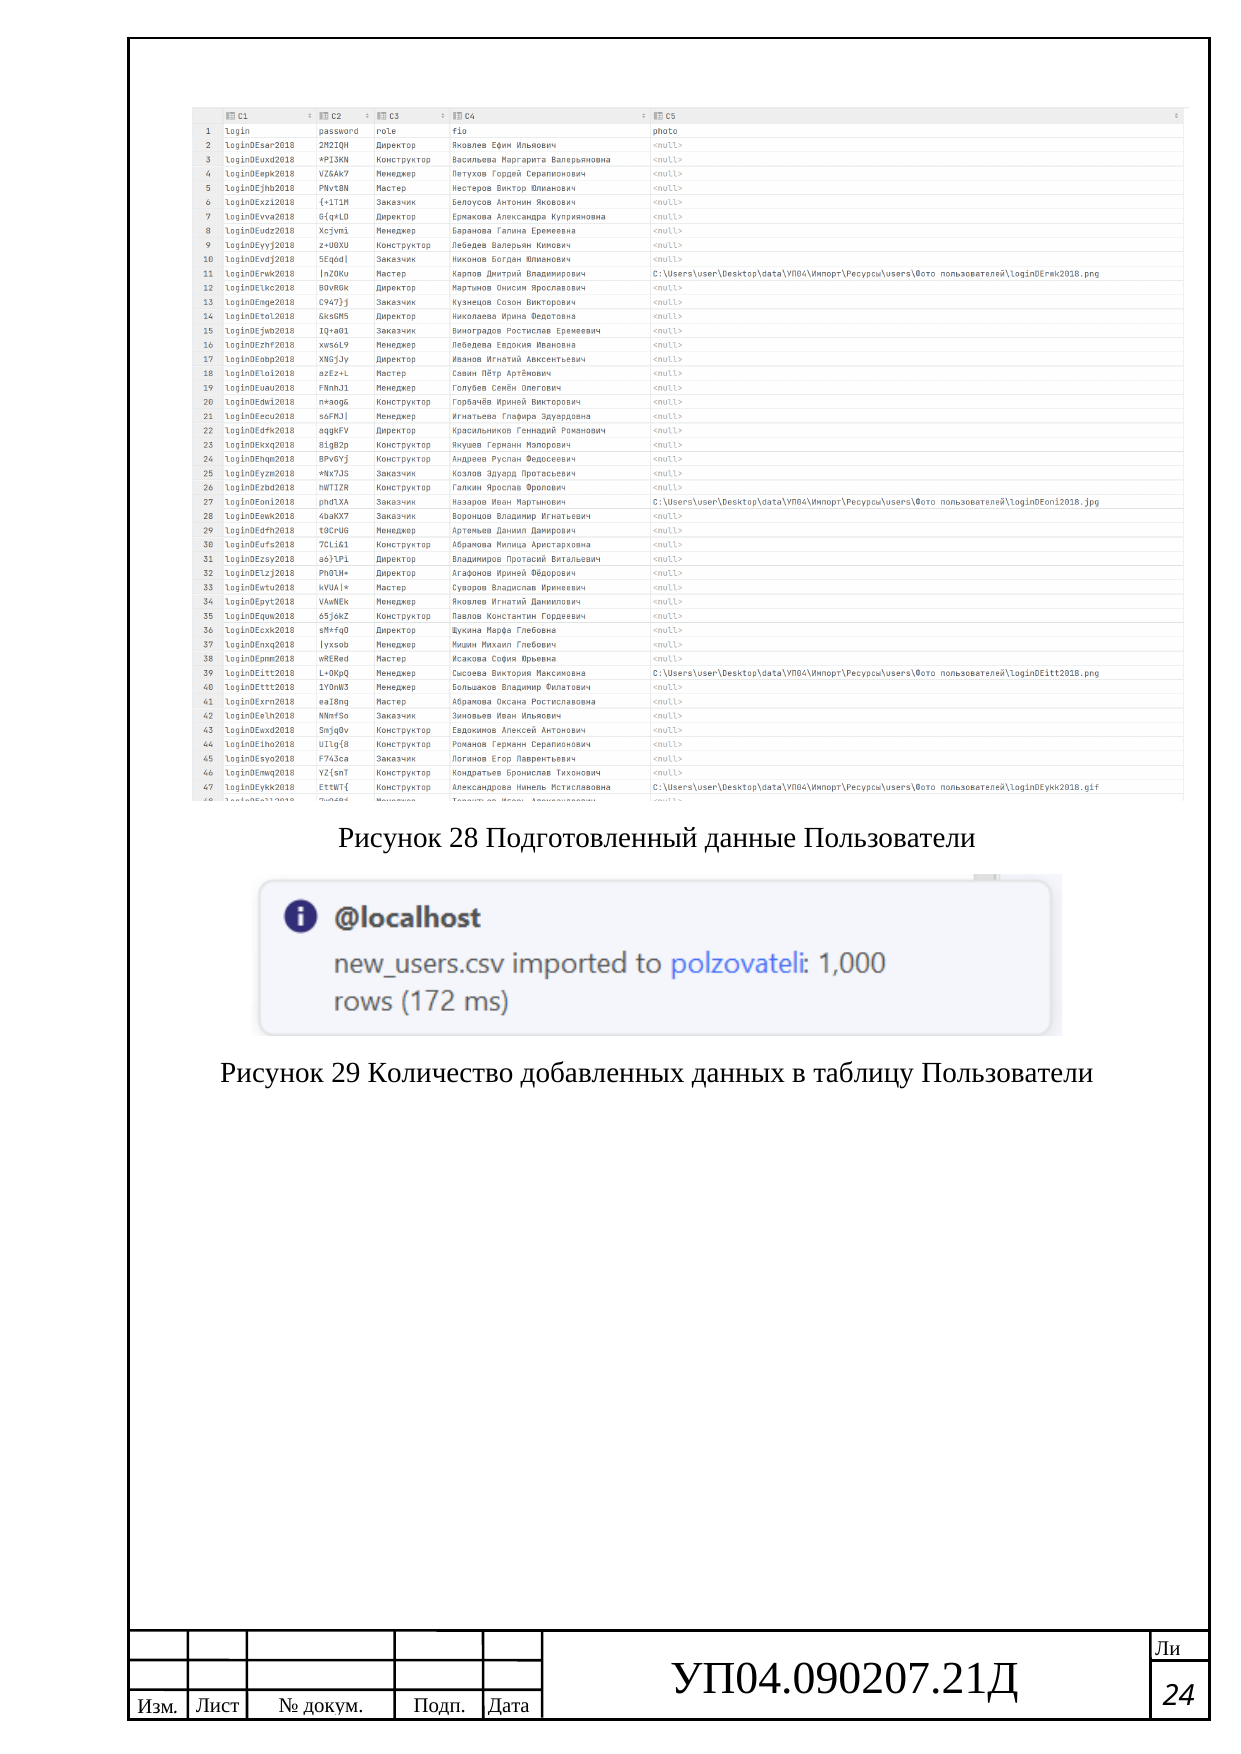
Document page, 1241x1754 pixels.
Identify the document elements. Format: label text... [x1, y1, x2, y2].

text Рисунок 28 Подготовленный данные Пользователи [192, 820, 1122, 854]
picture [192, 107, 1189, 801]
picture [251, 874, 1063, 1036]
text Рисунок 29 Количество добавленных данных в таблицу Пользователи [192, 1055, 1122, 1088]
